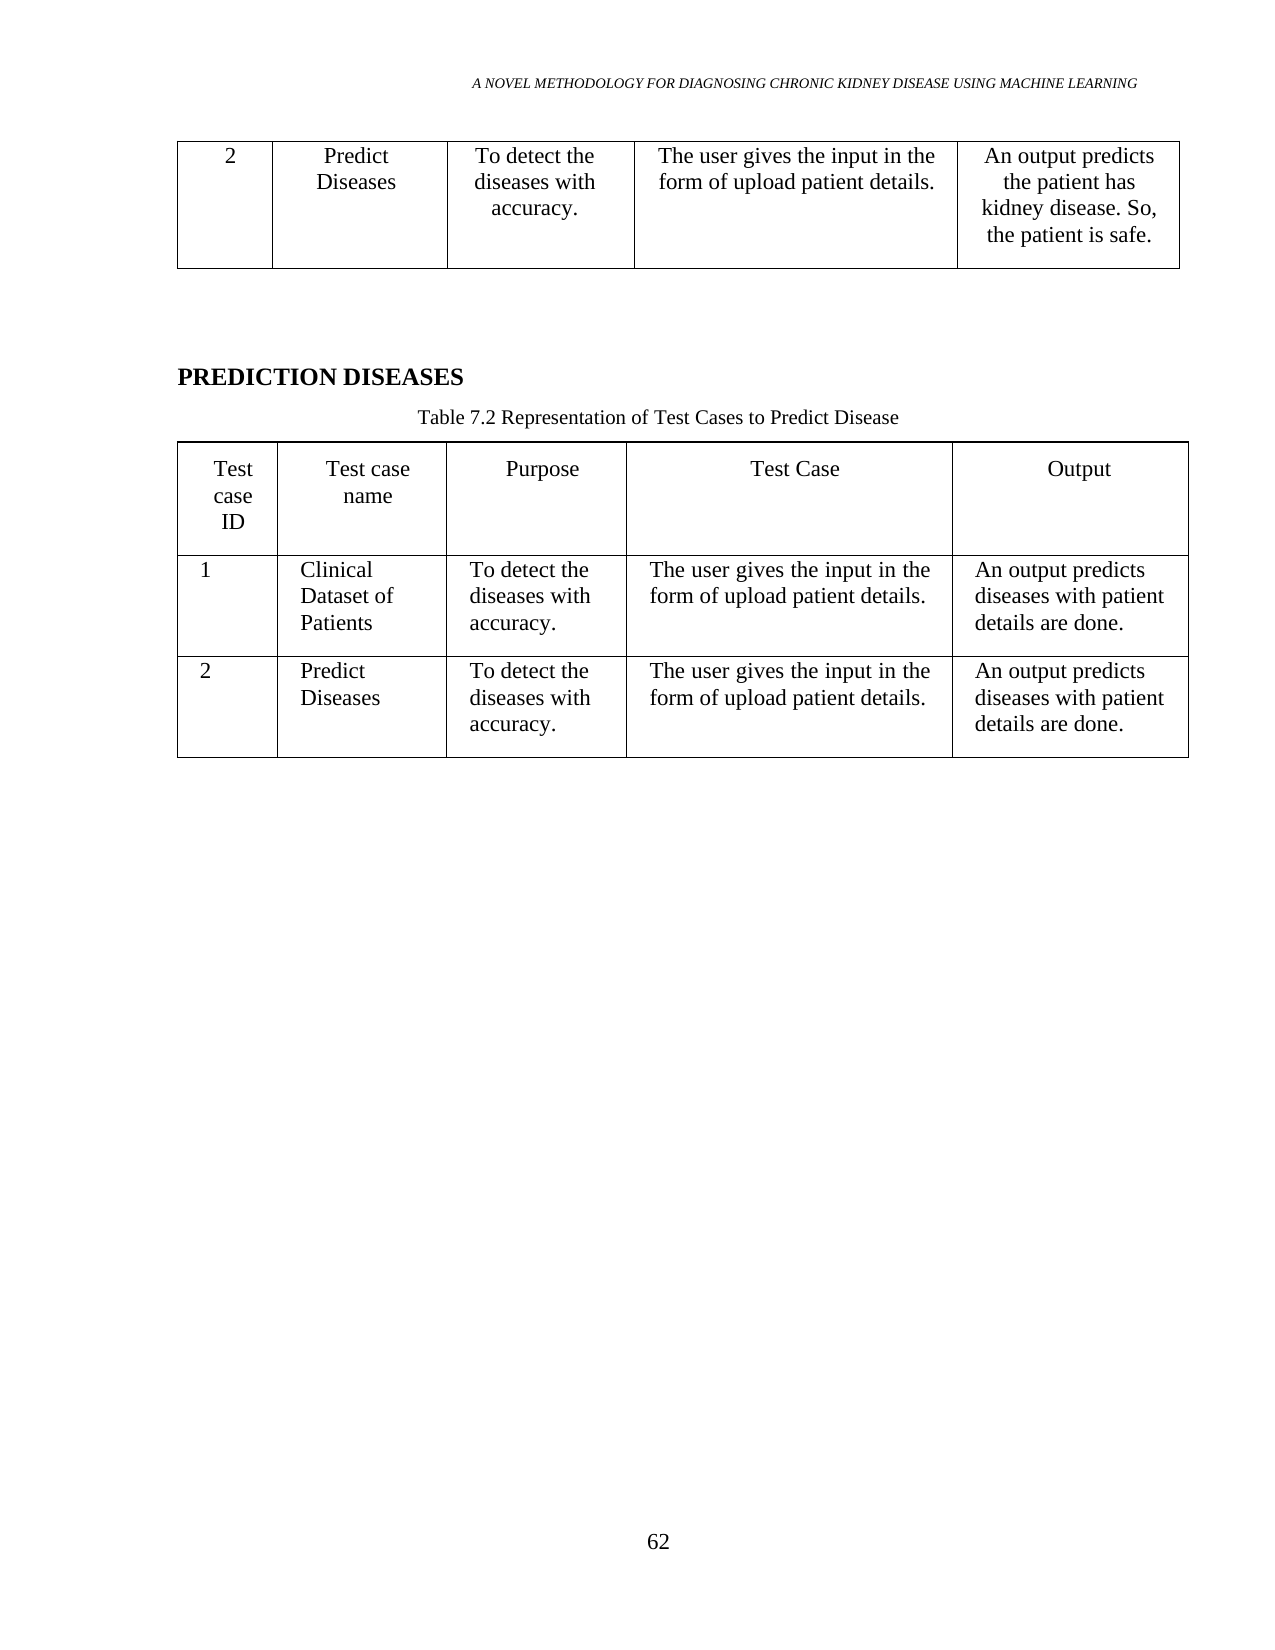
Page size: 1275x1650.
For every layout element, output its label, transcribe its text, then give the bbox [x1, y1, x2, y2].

table_cell The user gives the input in the form of upload patient details. [627, 556, 952, 656]
table_cell To detect the diseases with accuracy. [447, 657, 626, 757]
table_cell The user gives the input in the form of upload patient details. [627, 657, 952, 757]
text Table 7.2 Representation of Test Cases to Predict Disease [177, 405, 1139, 429]
table_header Test Case [627, 443, 952, 555]
table_cell To detect the diseases with accuracy. [447, 556, 626, 656]
table_header Output [953, 443, 1188, 555]
table_cell An output predicts the patient has kidney disease. So, the patient is safe. [958, 142, 1179, 268]
table_cell Clinical Dataset of Patients [278, 556, 446, 656]
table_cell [448, 142, 634, 268]
table_cell Predict Diseases [278, 657, 446, 757]
table_cell 1 [178, 556, 277, 656]
table_header Test case ID [178, 443, 277, 555]
table_cell 2 [178, 657, 277, 757]
subtitle PREDICTION DISEASES [177, 362, 1139, 391]
table_cell Predict Diseases [273, 142, 447, 268]
table_cell An output predicts diseases with patient details are done. [953, 556, 1188, 656]
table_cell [635, 142, 957, 268]
table_cell An output predicts diseases with patient details are done. [953, 657, 1188, 757]
table_header Purpose [447, 443, 626, 555]
table_cell 2 [178, 142, 272, 268]
table_header Test case name [278, 443, 446, 555]
